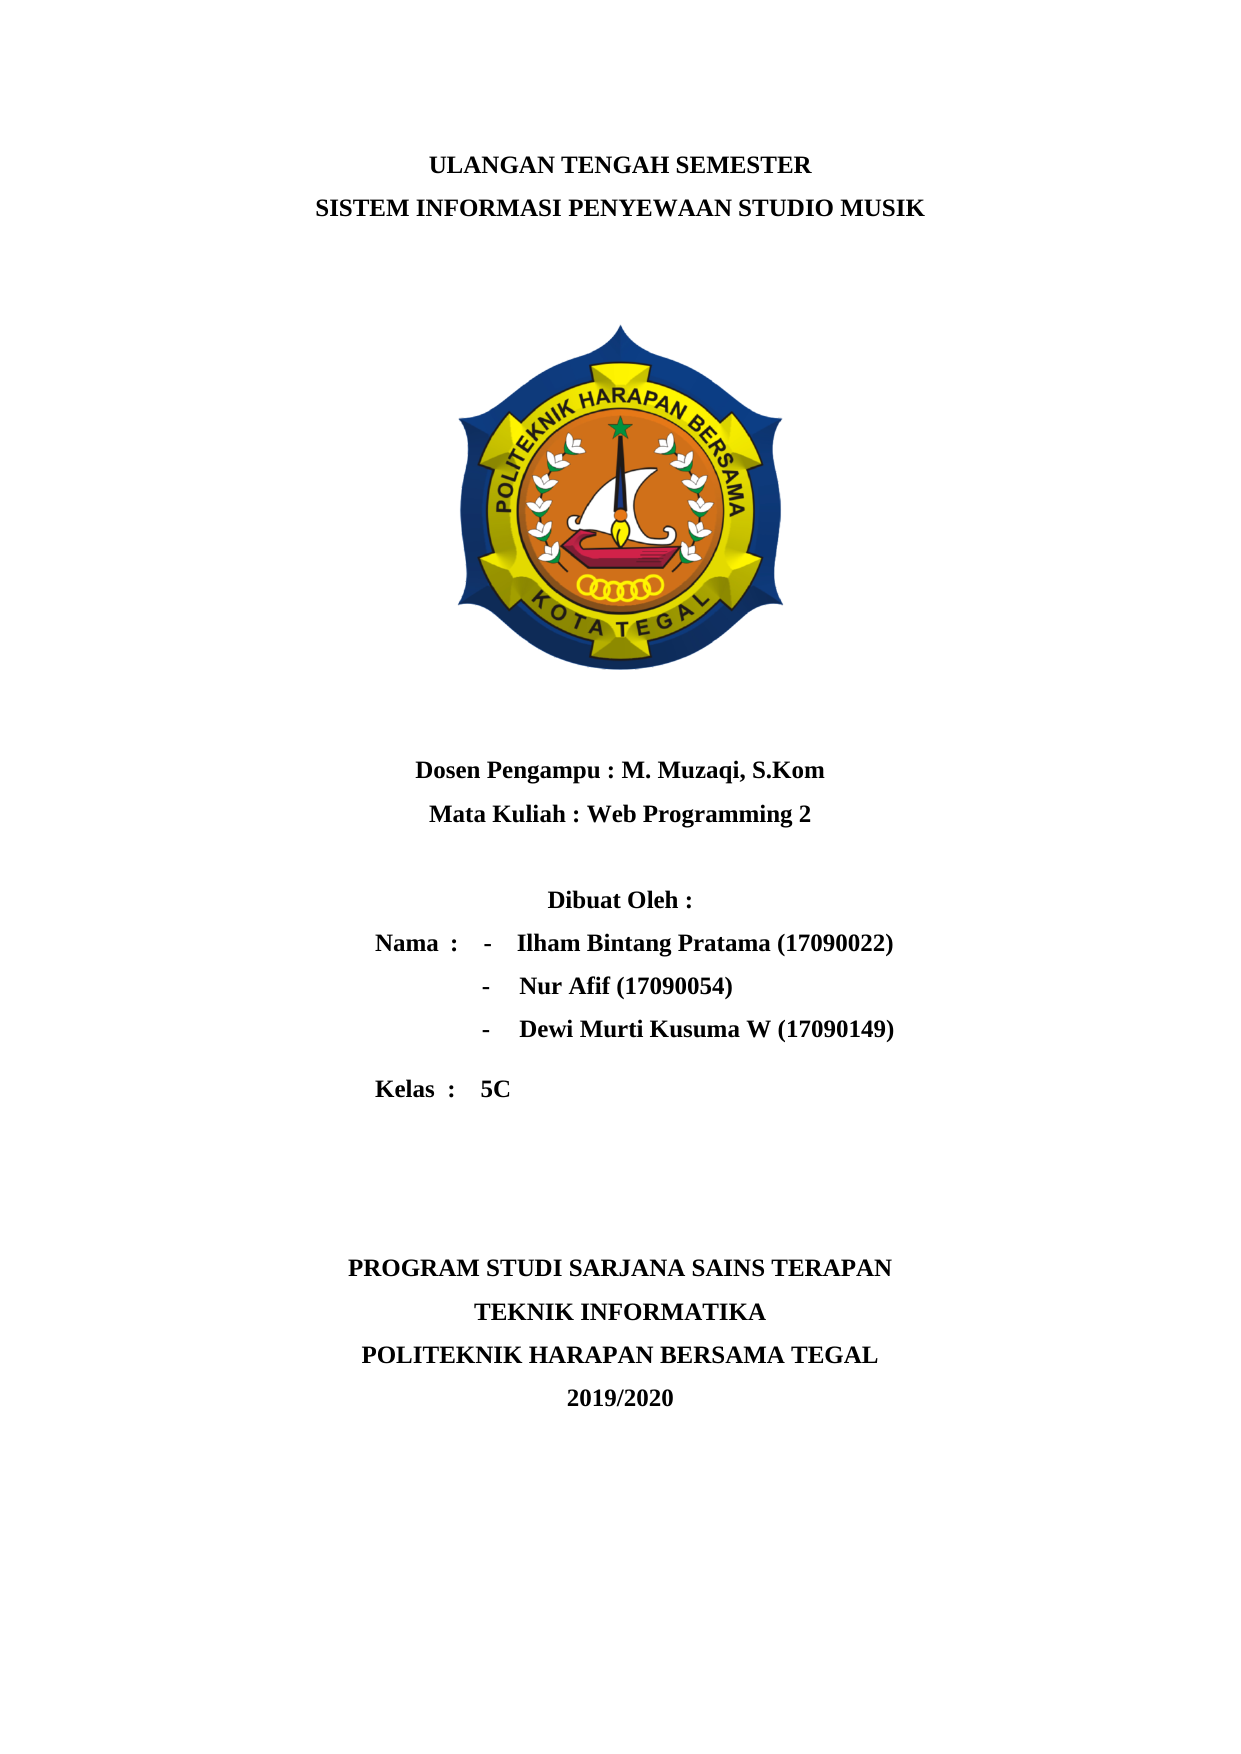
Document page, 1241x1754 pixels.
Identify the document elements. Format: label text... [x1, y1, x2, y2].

text Mata Kuliah : Web Programming 2 [150, 799, 1090, 827]
text ULANGAN TENGAH SEMESTER [150, 150, 1090, 179]
text Nama : - Ilham Bintang Pratama (17090022) [300, 928, 1090, 957]
text Dibuat Oleh : [150, 885, 1090, 914]
text 2019/2020 [150, 1383, 1090, 1412]
text SISTEM INFORMASI PENYEWAAN STUDIO MUSIK [150, 193, 1090, 222]
text TEKNIK INFORMATIKA [150, 1297, 1090, 1325]
picture [428, 296, 812, 699]
list Nur Afif (17090054) [482, 971, 1090, 1000]
text Kelas : 5C [375, 1074, 1090, 1103]
text PROGRAM STUDI SARJANA SAINS TERAPAN [150, 1253, 1090, 1282]
list Dewi Murti Kusuma W (17090149) [482, 1014, 1090, 1043]
text POLITEKNIK HARAPAN BERSAMA TEGAL [150, 1340, 1090, 1368]
text Dosen Pengampu : M. Muzaqi, S.Kom [150, 756, 1090, 784]
